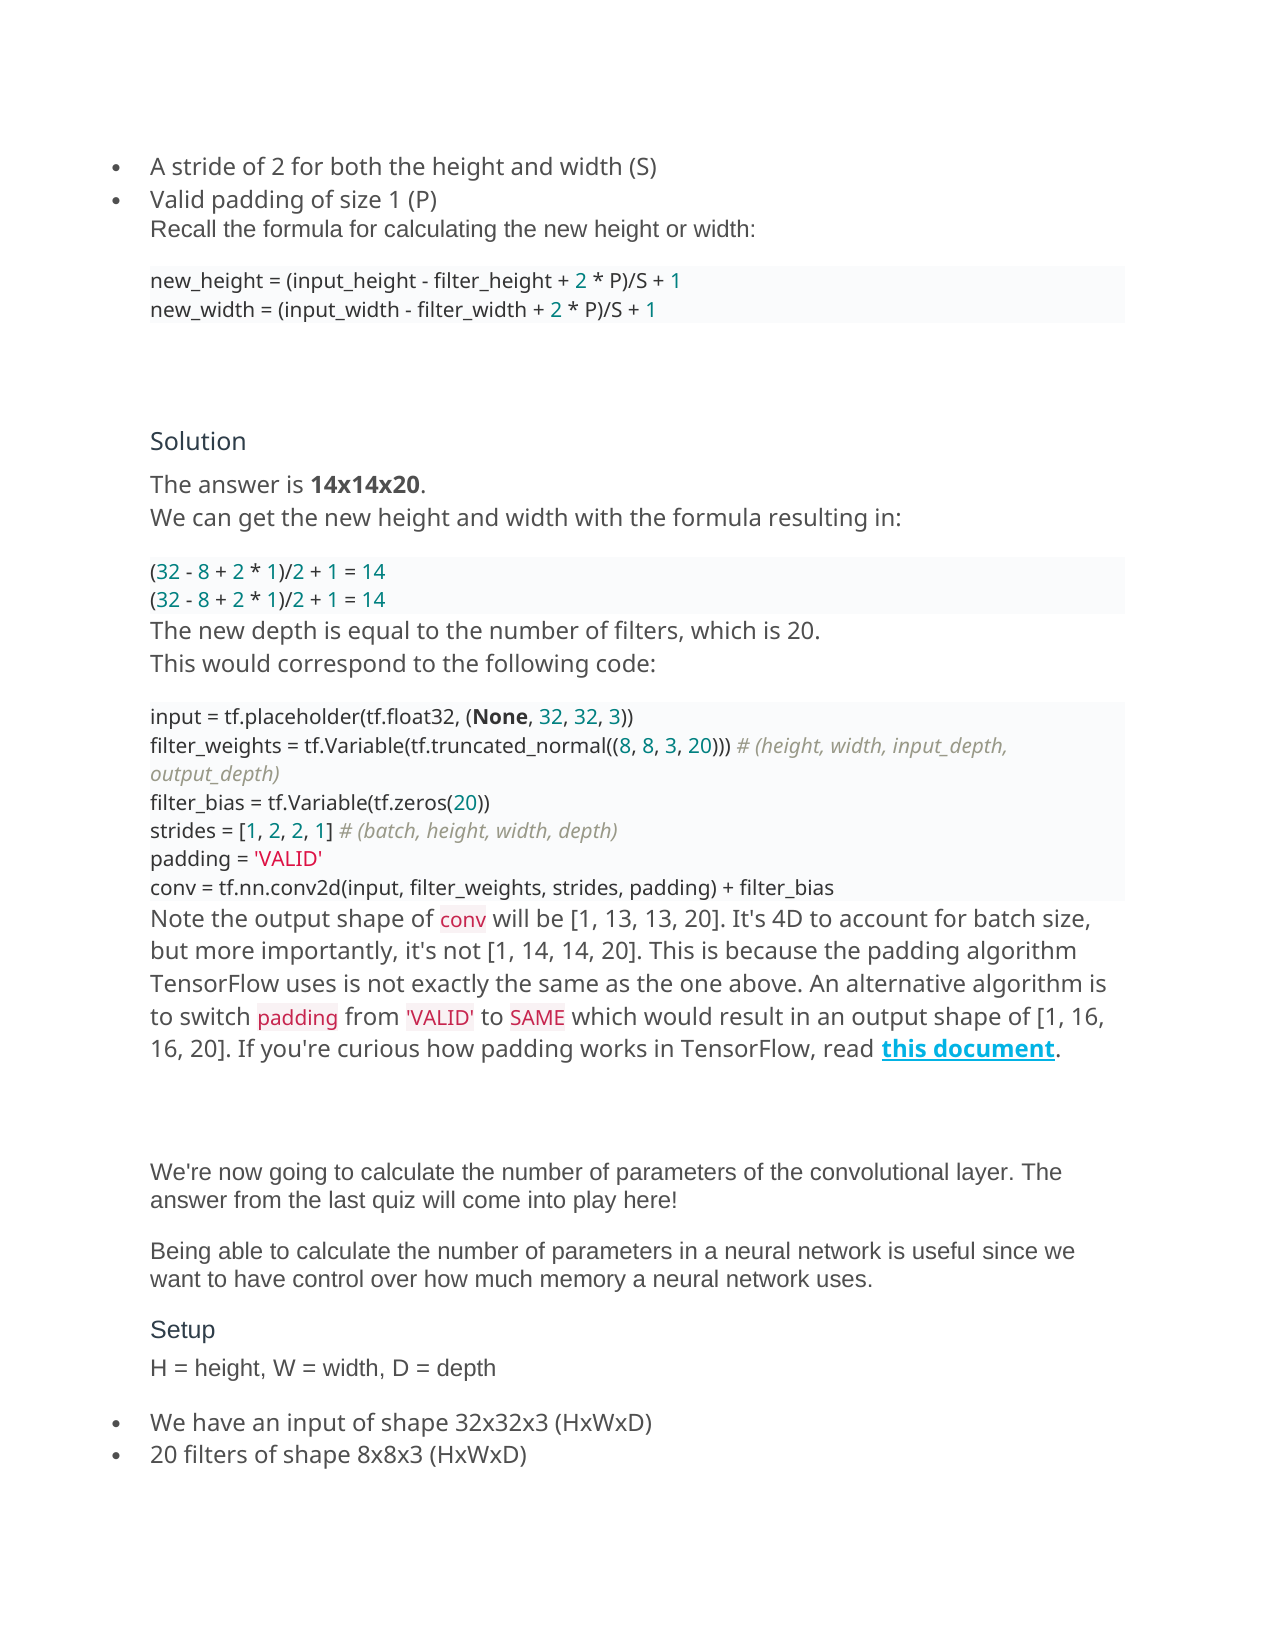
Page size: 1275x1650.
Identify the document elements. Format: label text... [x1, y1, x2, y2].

text This would correspond to the following code: [150, 646, 1125, 679]
text The answer is 14x14x20. [150, 468, 1125, 501]
text Being able to calculate the number of parameters in a neural network is useful since we want to have control over how much memory a neural network uses. [150, 1237, 1125, 1292]
list A stride of 2 for both the height and width (S) [112, 150, 1125, 183]
text input = tf.placeholder(tf.float32, (None, 32, 32, 3)) [150, 702, 1125, 731]
text new_width = (input_width - filter_width + 2 * P)/S + 1 [150, 295, 1125, 323]
text We're now going to calculate the number of parameters of the convolutional layer. The answer from the last quiz will come into play here! [150, 1158, 1125, 1213]
text new_height = (input_height - filter_height + 2 * P)/S + 1 [150, 266, 1125, 295]
text conv = tf.nn.conv2d(input, filter_weights, strides, padding) + filter_bias [150, 873, 1125, 901]
text Note the output shape of conv will be [1, 13, 13, 20]. It's 4D to account for batch size, but more importantly, it's not [1, 14, 14, 20]. This is because the padding algorithm TensorFlow uses is not exactly the same as the one above. An alternative algorithm is to switch padding from 'VALID' to SAME which would result in an output shape of [1, 16, 16, 20]. If you're curious how padding works in TensorFlow, read this document. [150, 901, 1125, 1064]
text The new depth is equal to the number of filters, which is 20. [150, 614, 1125, 646]
list Valid padding of size 1 (P) [112, 183, 1125, 215]
list 20 filters of shape 8x8x3 (HxWxD) [112, 1438, 1125, 1471]
text Recall the formula for calculating the new height or width: [150, 215, 1125, 243]
text filter_bias = tf.Variable(tf.zeros(20)) [150, 788, 1125, 816]
text (32 - 8 + 2 * 1)/2 + 1 = 14 [150, 585, 1125, 614]
text H = height, W = width, D = depth [150, 1354, 1125, 1382]
list We have an input of shape 32x32x3 (HxWxD) [112, 1405, 1125, 1438]
text strides = [1, 2, 2, 1] # (batch, height, width, depth) [150, 816, 1125, 844]
text padding = 'VALID' [150, 844, 1125, 873]
subtitle Solution [150, 424, 1125, 458]
text We can get the new height and width with the formula resulting in: [150, 501, 1125, 533]
text (32 - 8 + 2 * 1)/2 + 1 = 14 [150, 557, 1125, 585]
subtitle Setup [150, 1316, 1125, 1344]
text filter_weights = tf.Variable(tf.truncated_normal((8, 8, 3, 20))) # (height, width, input_depth, output_depth) [150, 731, 1125, 788]
